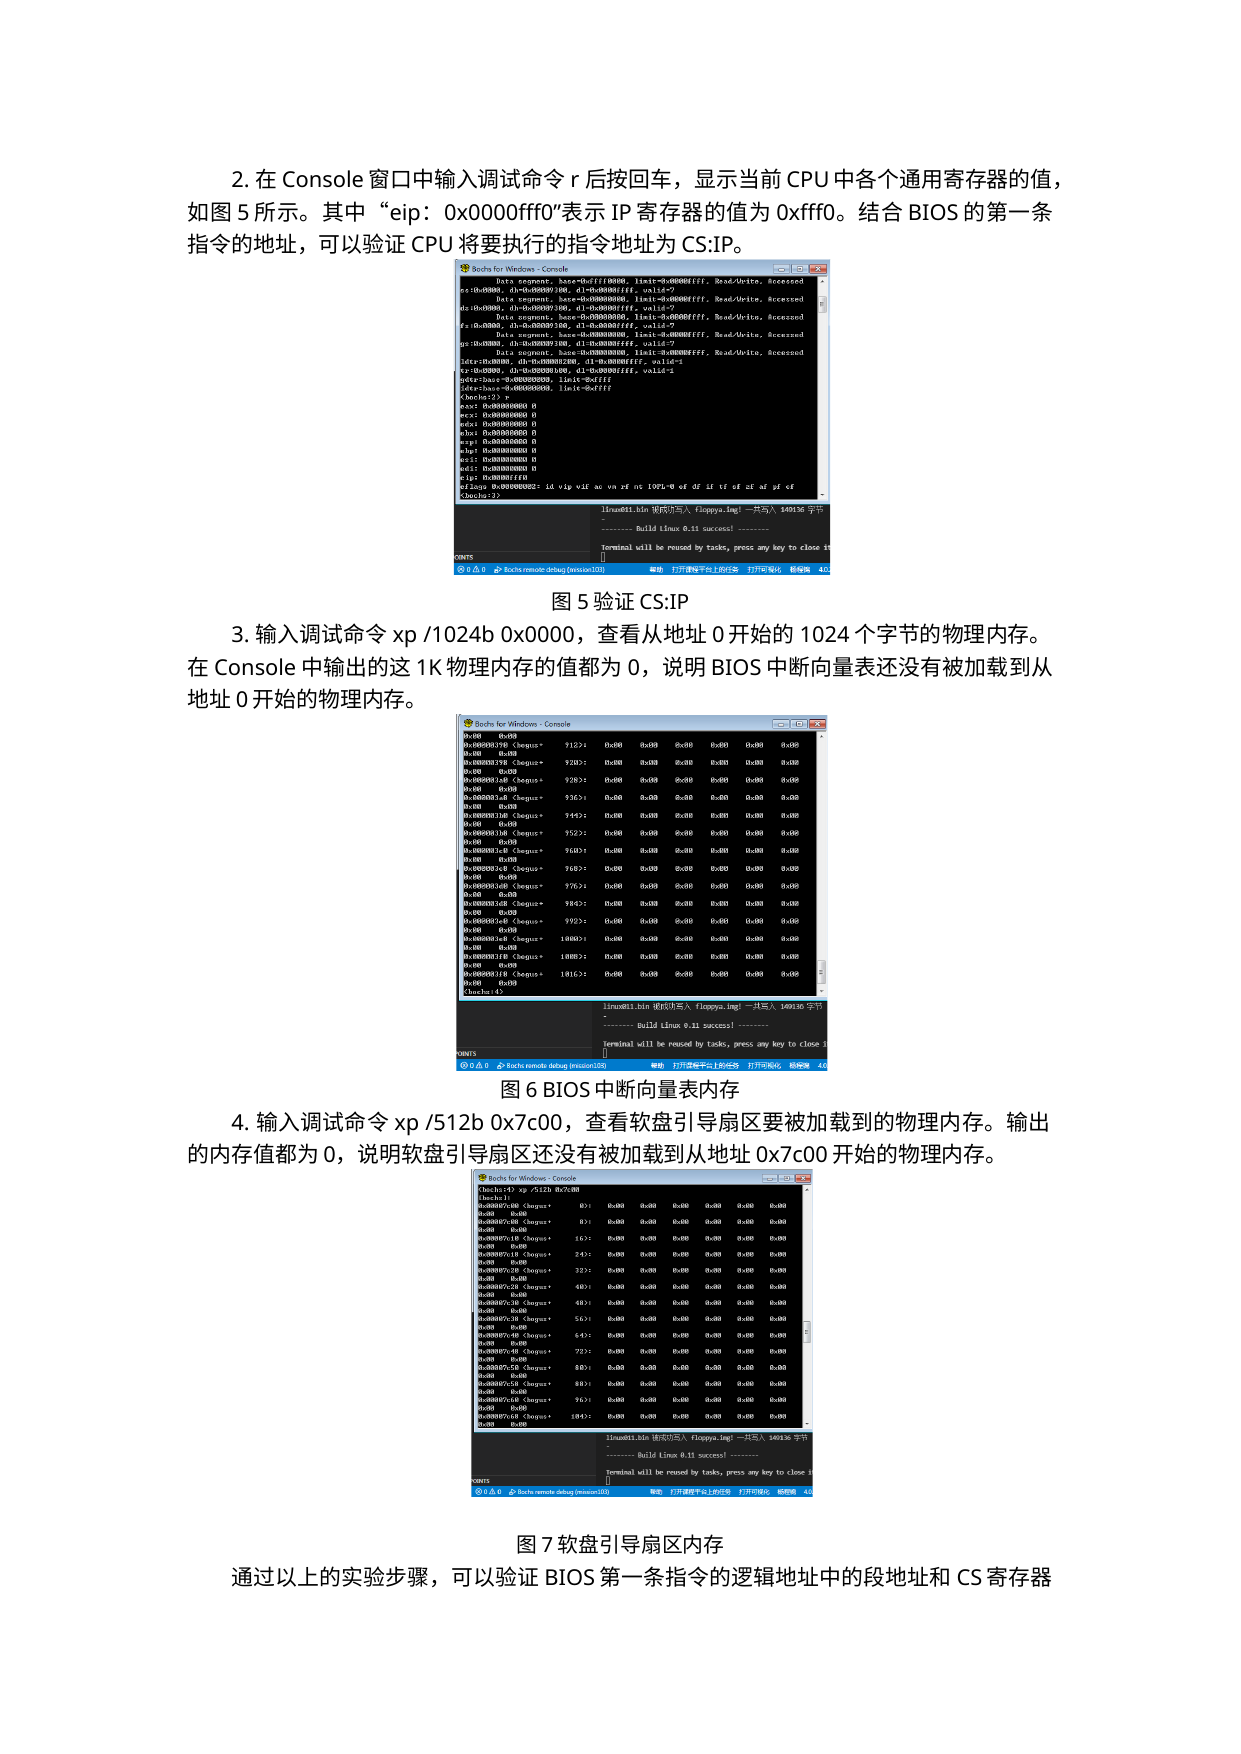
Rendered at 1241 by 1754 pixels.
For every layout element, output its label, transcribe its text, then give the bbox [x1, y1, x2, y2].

text 2. 在Console窗口中输入调试命令 r 后按回车，显示当前CPU中各个通用寄存器的值，如图5所示。其中“eip：0x0000fff0”表示IP寄存器的值为0xfff0。结合BIOS的第一条指令的地址，可以验证CPU将要执行的指令地址为CS:IP。 [187, 162, 1053, 259]
picture [471, 1169, 813, 1497]
text 3. 输入调试命令xp /1024b 0x0000，查看从地址0开始的1024个字节的物理内存。在Console中输出的这1K物理内存的值都为0，说明BIOS中断向量表还没有被加载到从地址0开始的物理内存。 [187, 617, 1053, 714]
text 图 5 验证CS:IP [187, 584, 1053, 617]
text 图 6 BIOS中断向量表内存 [187, 1072, 1053, 1104]
text 图 7 软盘引导扇区内存 [187, 1527, 1053, 1559]
text 4. 输入调试命令xp /512b 0x7c00，查看软盘引导扇区要被加载到的物理内存。输出的内存值都为0，说明软盘引导扇区还没有被加载到从地址0x7c00开始的物理内存。 [187, 1104, 1053, 1169]
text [187, 1559, 1053, 1592]
picture [453, 259, 830, 575]
picture [456, 714, 828, 1071]
